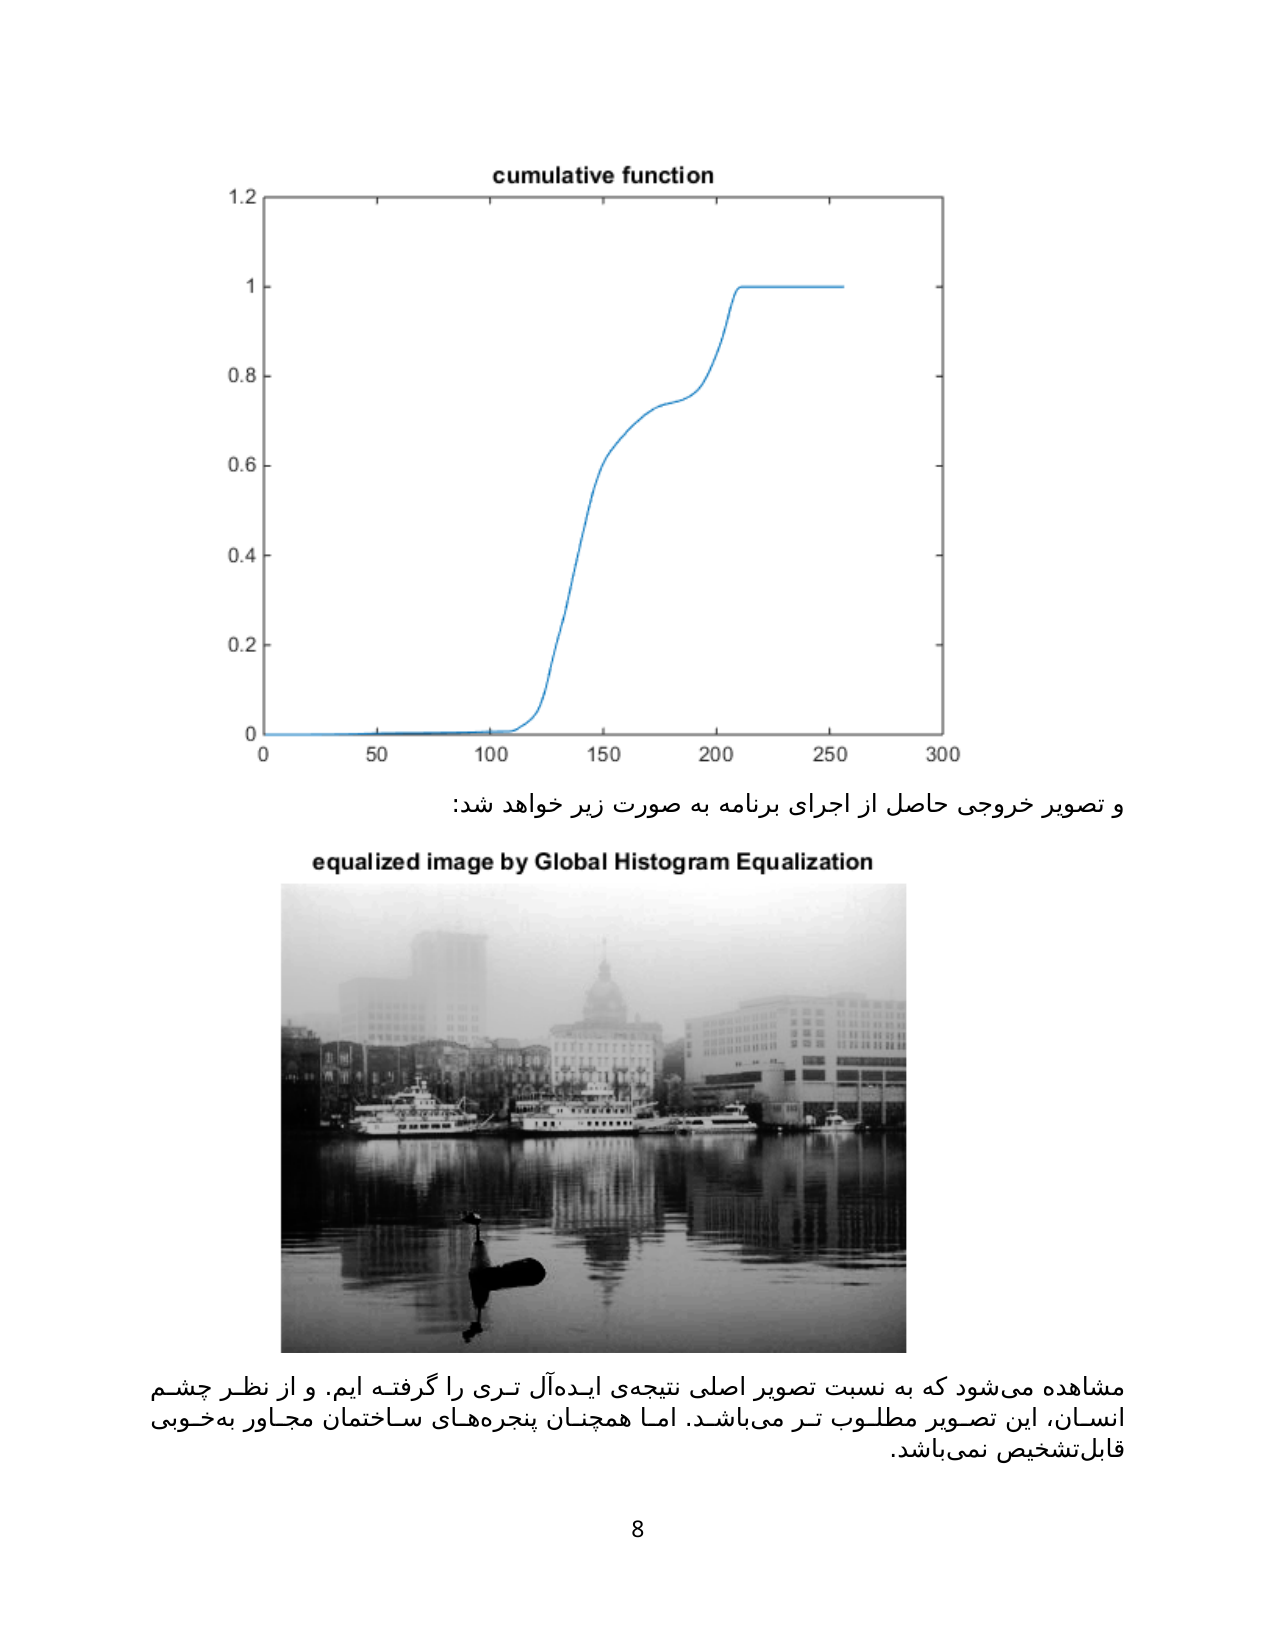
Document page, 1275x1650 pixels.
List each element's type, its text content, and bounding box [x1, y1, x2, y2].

text مشاهده می‌شود که به نسبت تصویر اصلی نتیجه‌ی ایده‌آل تری را گرفته ایم. و از نظر چشم انسان، این تصویر مطلوب تر می‌باشد. اما همچنان پنجره‌های ساختمان مجاور به‌خوبی قابل‌تشخیص نمی‌باشد. [150, 1372, 1125, 1464]
picture [150, 837, 1041, 1353]
picture [150, 150, 1025, 771]
text و تصویر خروجی حاصل از اجرای برنامه به صورت زیر خواهد شد: [150, 789, 1125, 818]
